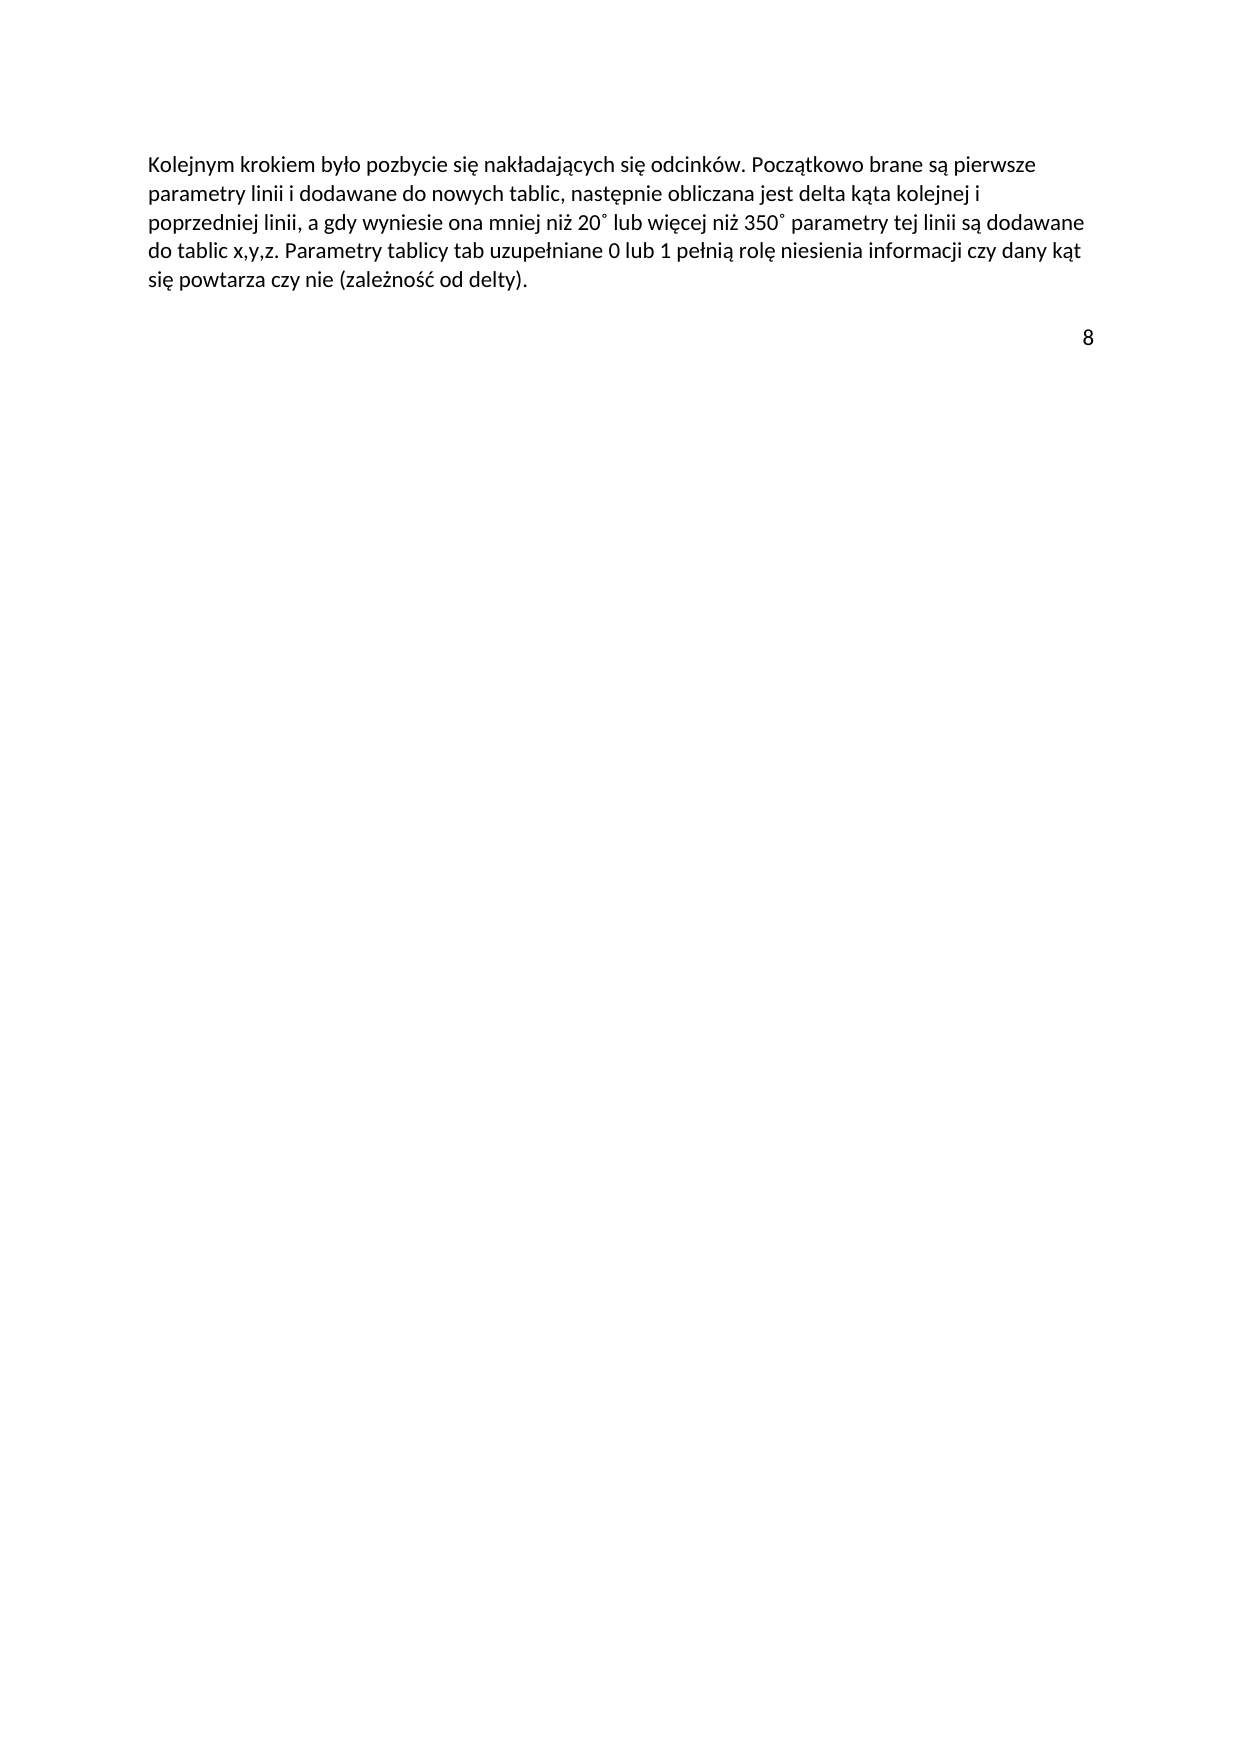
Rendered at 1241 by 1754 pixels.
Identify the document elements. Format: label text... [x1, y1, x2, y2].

text Kolejnym krokiem było pozbycie się nakładających się odcinków. Początkowo brane są pierwsze parametry linii i dodawane do nowych tablic, następnie obliczana jest delta kąta kolejnej i poprzedniej linii, a gdy wyniesie ona mniej niż 20˚ lub więcej niż 350˚ parametry tej linii są dodawane do tablic x,y,z. Parametry tablicy tab uzupełniane 0 lub 1 pełnią rolę niesienia informacji czy dany kąt się powtarza czy nie (zależność od delty). [148, 150, 1092, 293]
text 8 [148, 323, 1094, 351]
